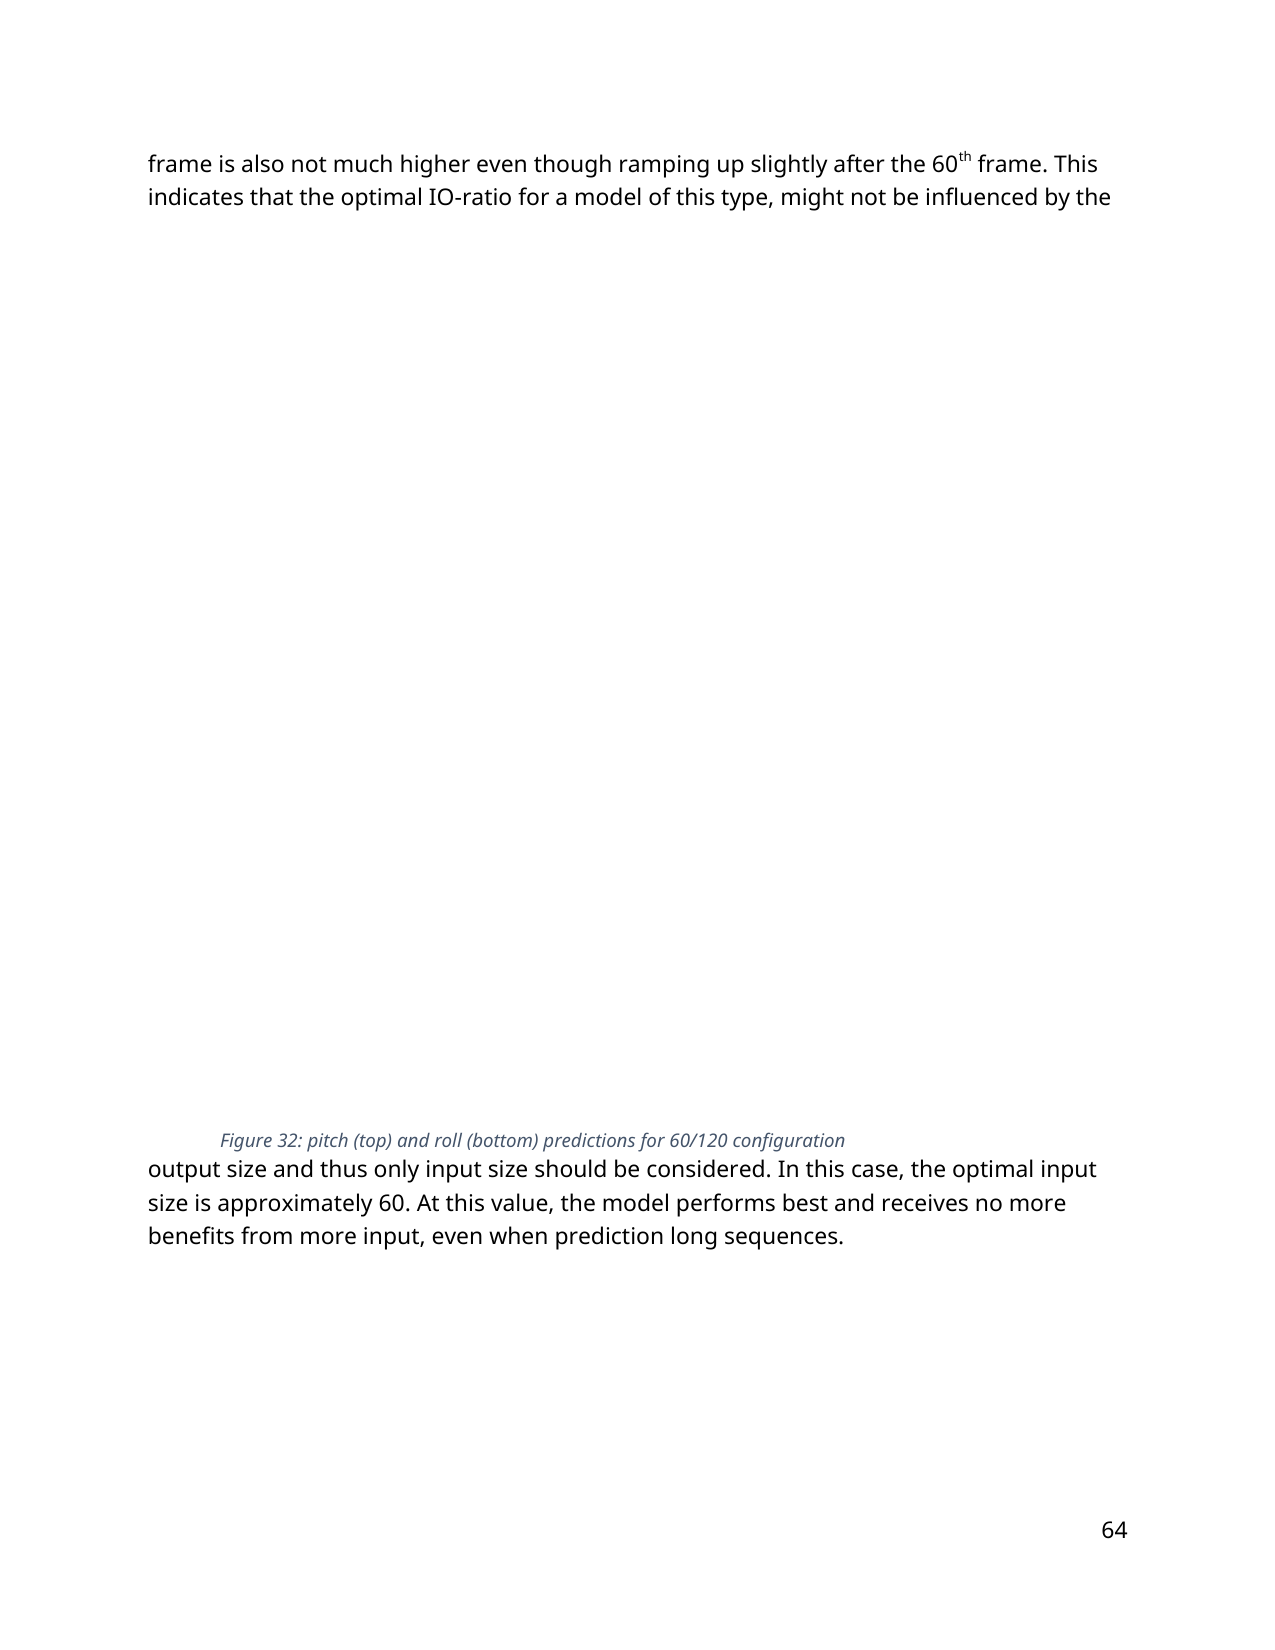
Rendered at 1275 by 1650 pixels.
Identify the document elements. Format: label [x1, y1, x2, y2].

text [148, 148, 1127, 1252]
